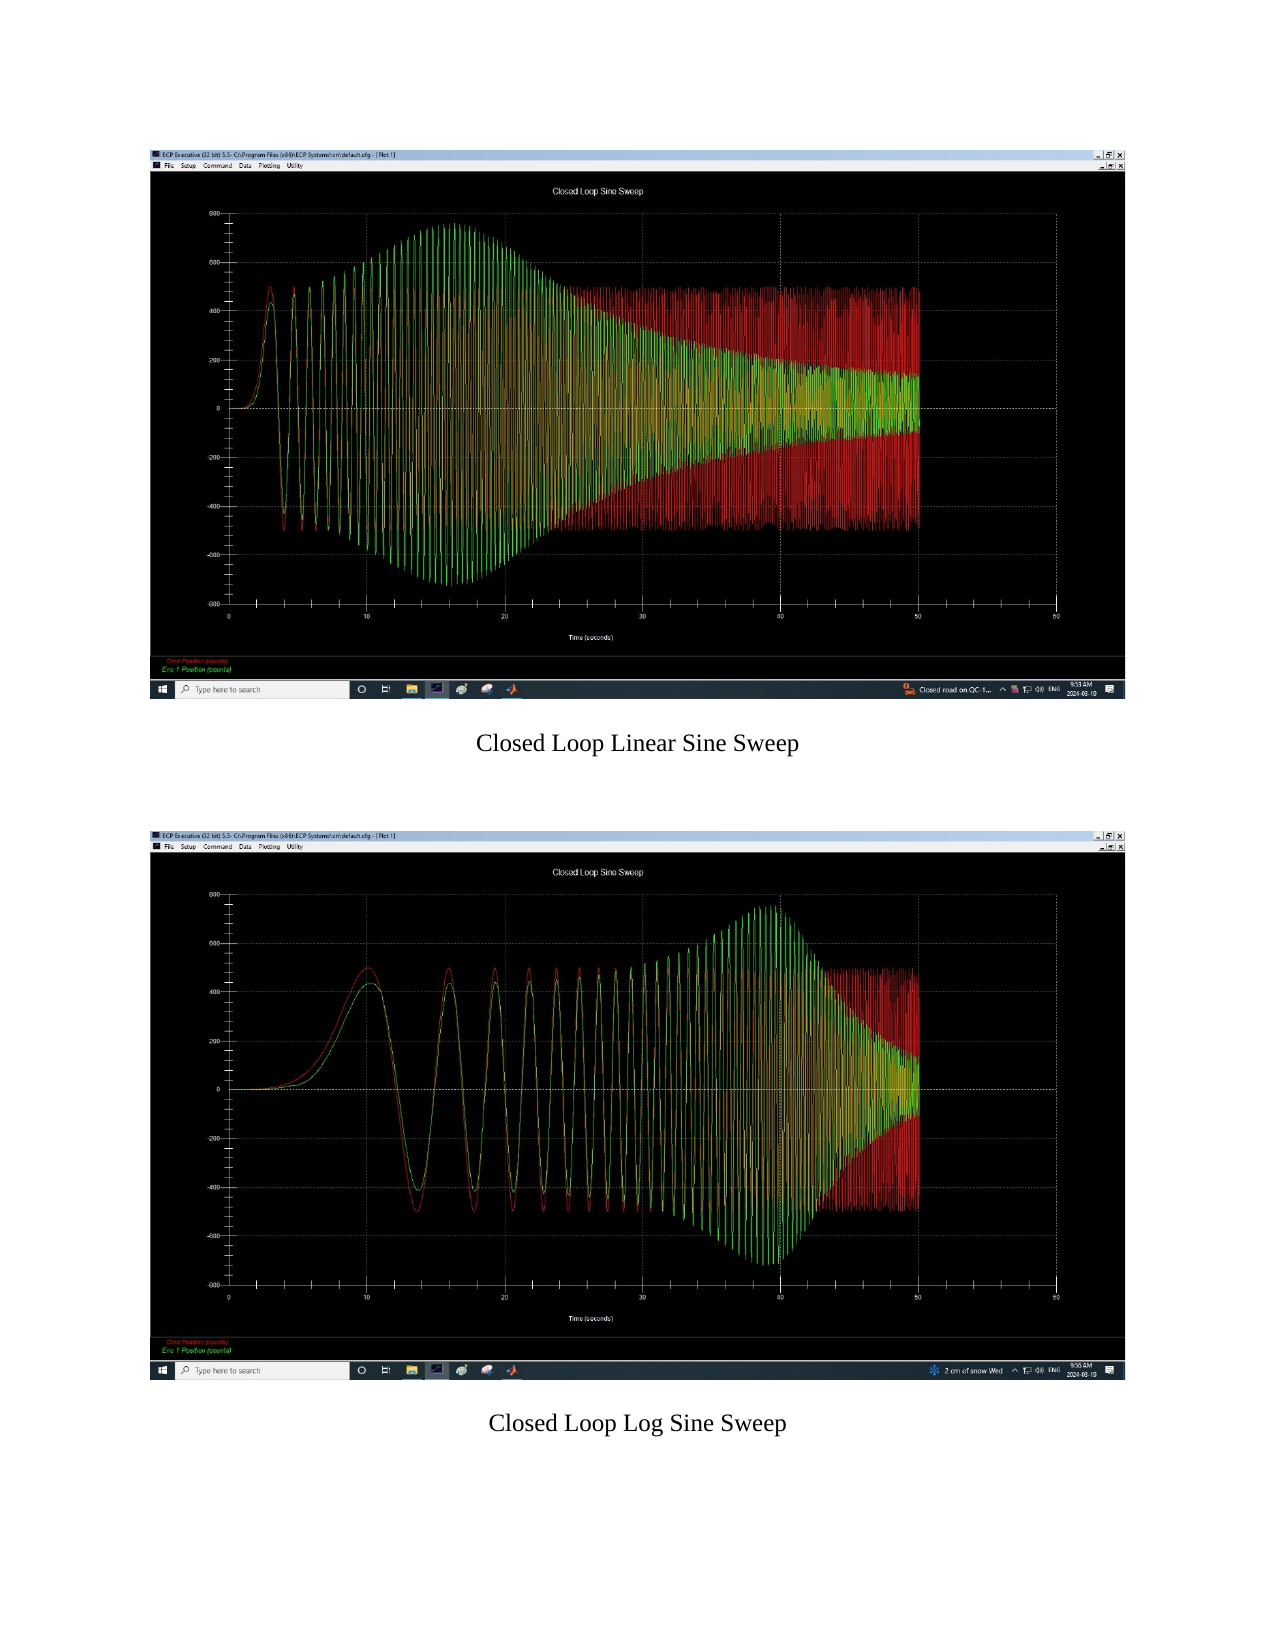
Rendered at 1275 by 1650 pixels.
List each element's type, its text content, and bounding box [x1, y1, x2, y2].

picture [150, 831, 1125, 1380]
picture [150, 150, 1125, 699]
text Closed Loop Linear Sine Sweep [150, 728, 1125, 756]
text Closed Loop Log Sine Sweep [150, 1408, 1125, 1437]
